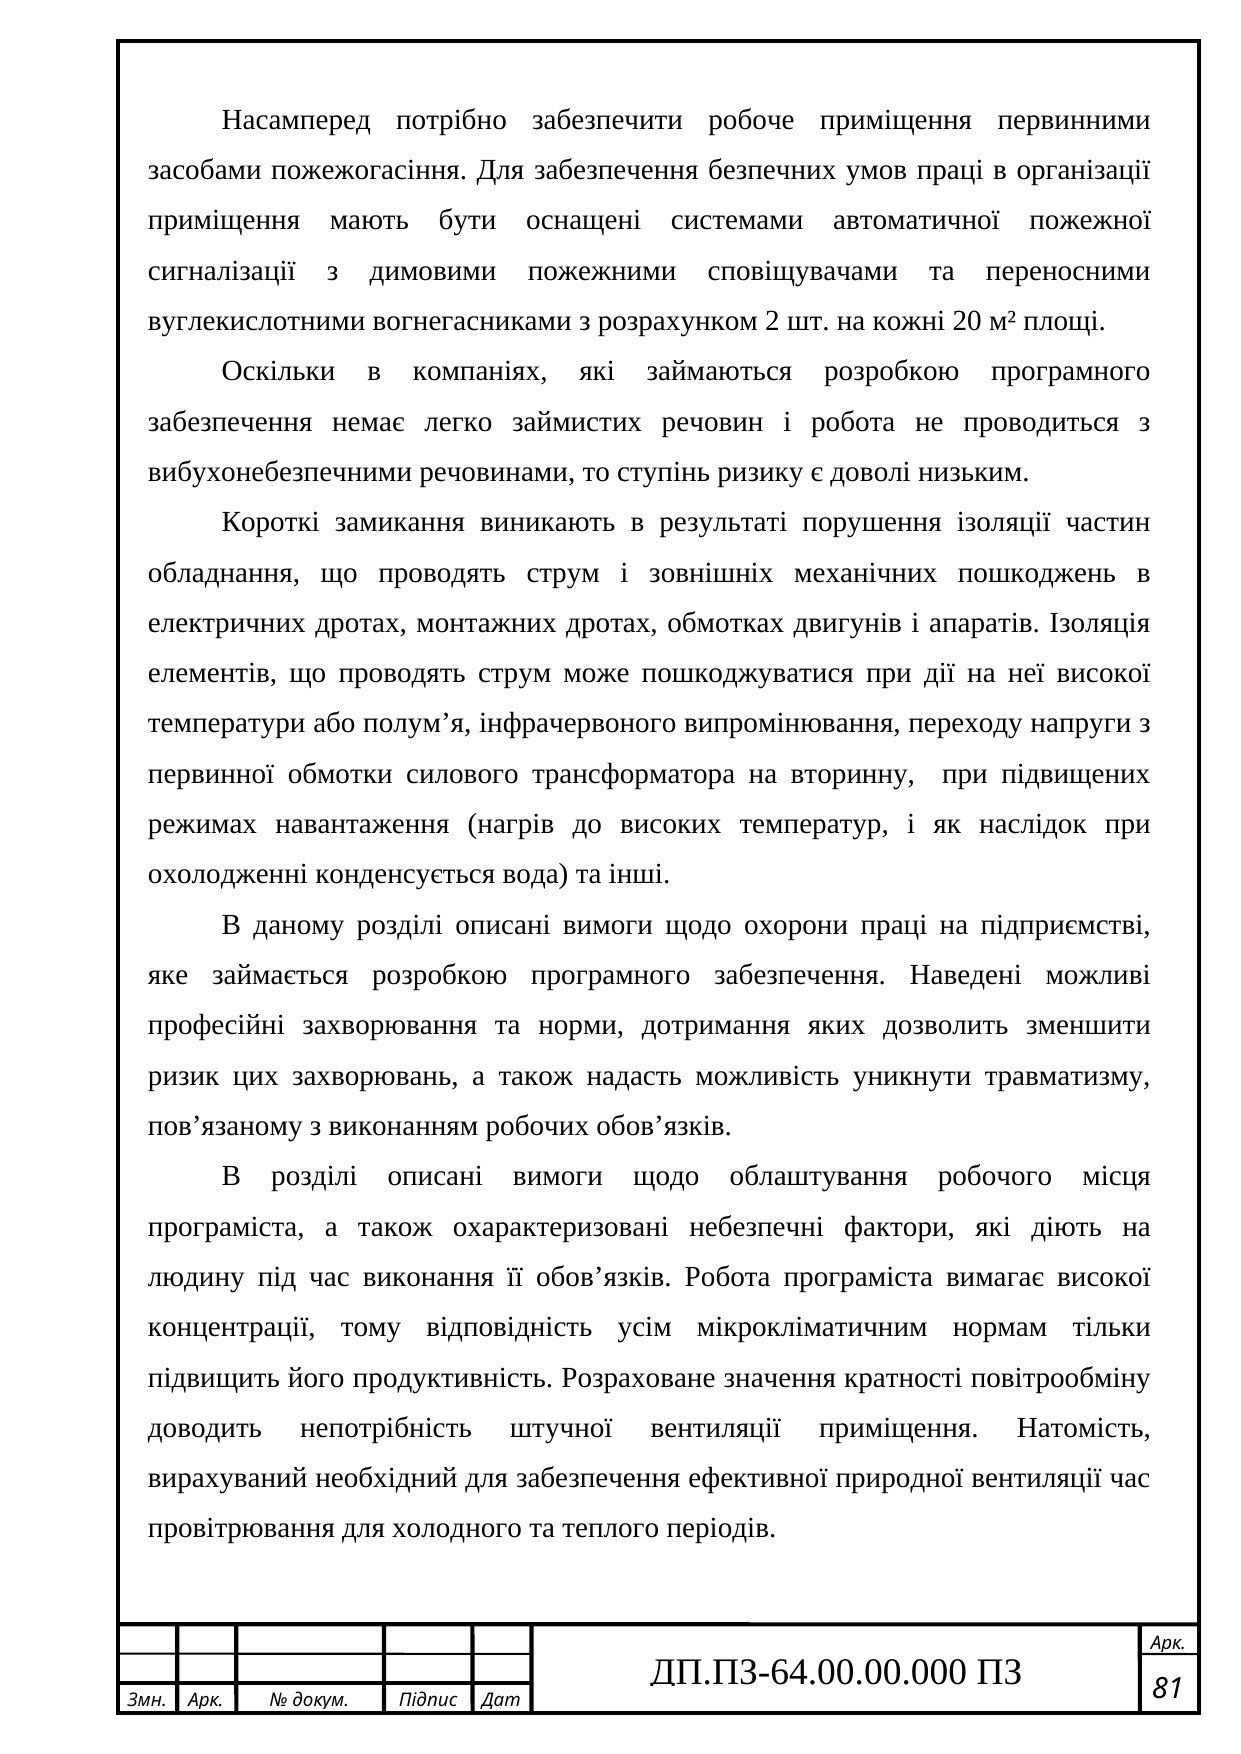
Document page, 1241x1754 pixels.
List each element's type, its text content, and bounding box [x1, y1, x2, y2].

text В даному розділі описані вимоги щодо охорони праці на підприємстві, яке займається розробкою програмного забезпечення. Наведені можливі професійні захворювання та норми, дотримання яких дозволить зменшити ризик цих захворювань, а також надасть можливість уникнути травматизму, пов’язаному з виконанням робочих обов’язків. [148, 907, 1152, 1142]
text В розділі описані вимоги щодо облаштування робочого місця програміста, а також охарактеризовані небезпечні фактори, які діють на людину під час виконання її обов’язків. Робота програміста вимагає високої концентрації, тому відповідність усім мікрокліматичним нормам тільки підвищить його продуктивність. Розраховане значення кратності повітрообміну доводить непотрібність штучної вентиляції приміщення. Натомість, вирахуваний необхідний для забезпечення ефективної природної вентиляції час провітрювання для холодного та теплого періодів. [148, 1158, 1152, 1544]
text Короткі замикання виникають в результаті порушення ізоляції частин обладнання, що проводять струм і зовнішніх механічних пошкоджень в електричних дротах, монтажних дротах, обмотках двигунів і апаратів. Ізоляція елементів, що проводять струм може пошкоджуватися при дії на неї високої температури або полум’я, інфрачервоного випромінювання, переходу напруги з первинної обмотки силового трансформатора на вторинну, при підвищених режимах навантаження (нагрів до високих температур, і як наслідок при охолодженні конденсується вода) та інші. [148, 504, 1152, 890]
text Оскільки в компаніях, які займаються розробкою програмного забезпечення немає легко займистих речовин і робота не проводиться з вибухонебезпечними речовинами, то ступінь ризику є доволі низьким. [148, 353, 1152, 488]
text Насамперед потрібно забезпечити робоче приміщення первинними засобами пожежогасіння. Для забезпечення безпечних умов праці в організації приміщення мають бути оснащені системами автоматичної пожежної сигналізації з димовими пожежними сповіщувачами та переносними вуглекислотними вогнегасниками з розрахунком 2 шт. на кожні 20 м² площі. [148, 102, 1152, 337]
